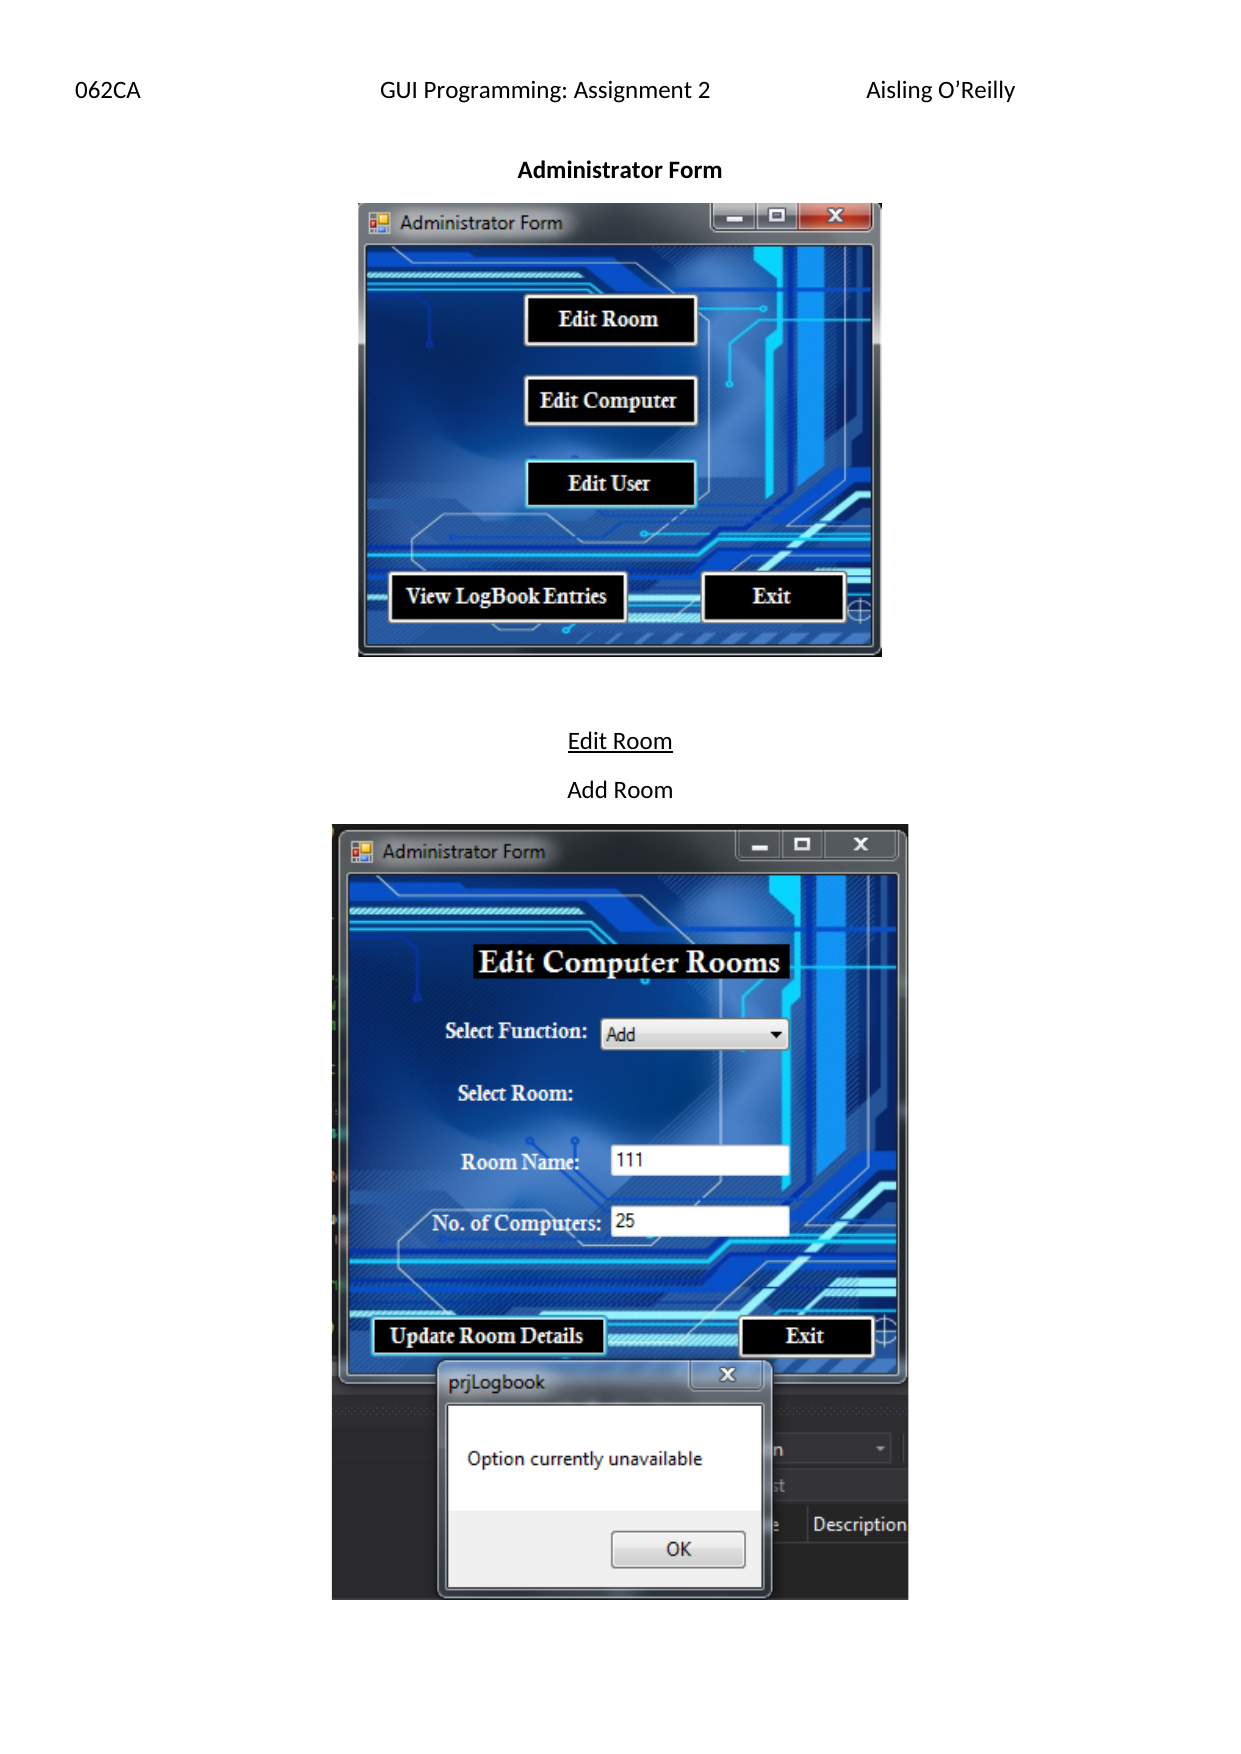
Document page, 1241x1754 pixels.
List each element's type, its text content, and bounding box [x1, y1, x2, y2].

picture [331, 824, 909, 1600]
text Edit Room [75, 725, 1165, 756]
text Administrator Form [75, 154, 1165, 184]
picture [358, 203, 882, 657]
text Add Room [75, 775, 1165, 805]
